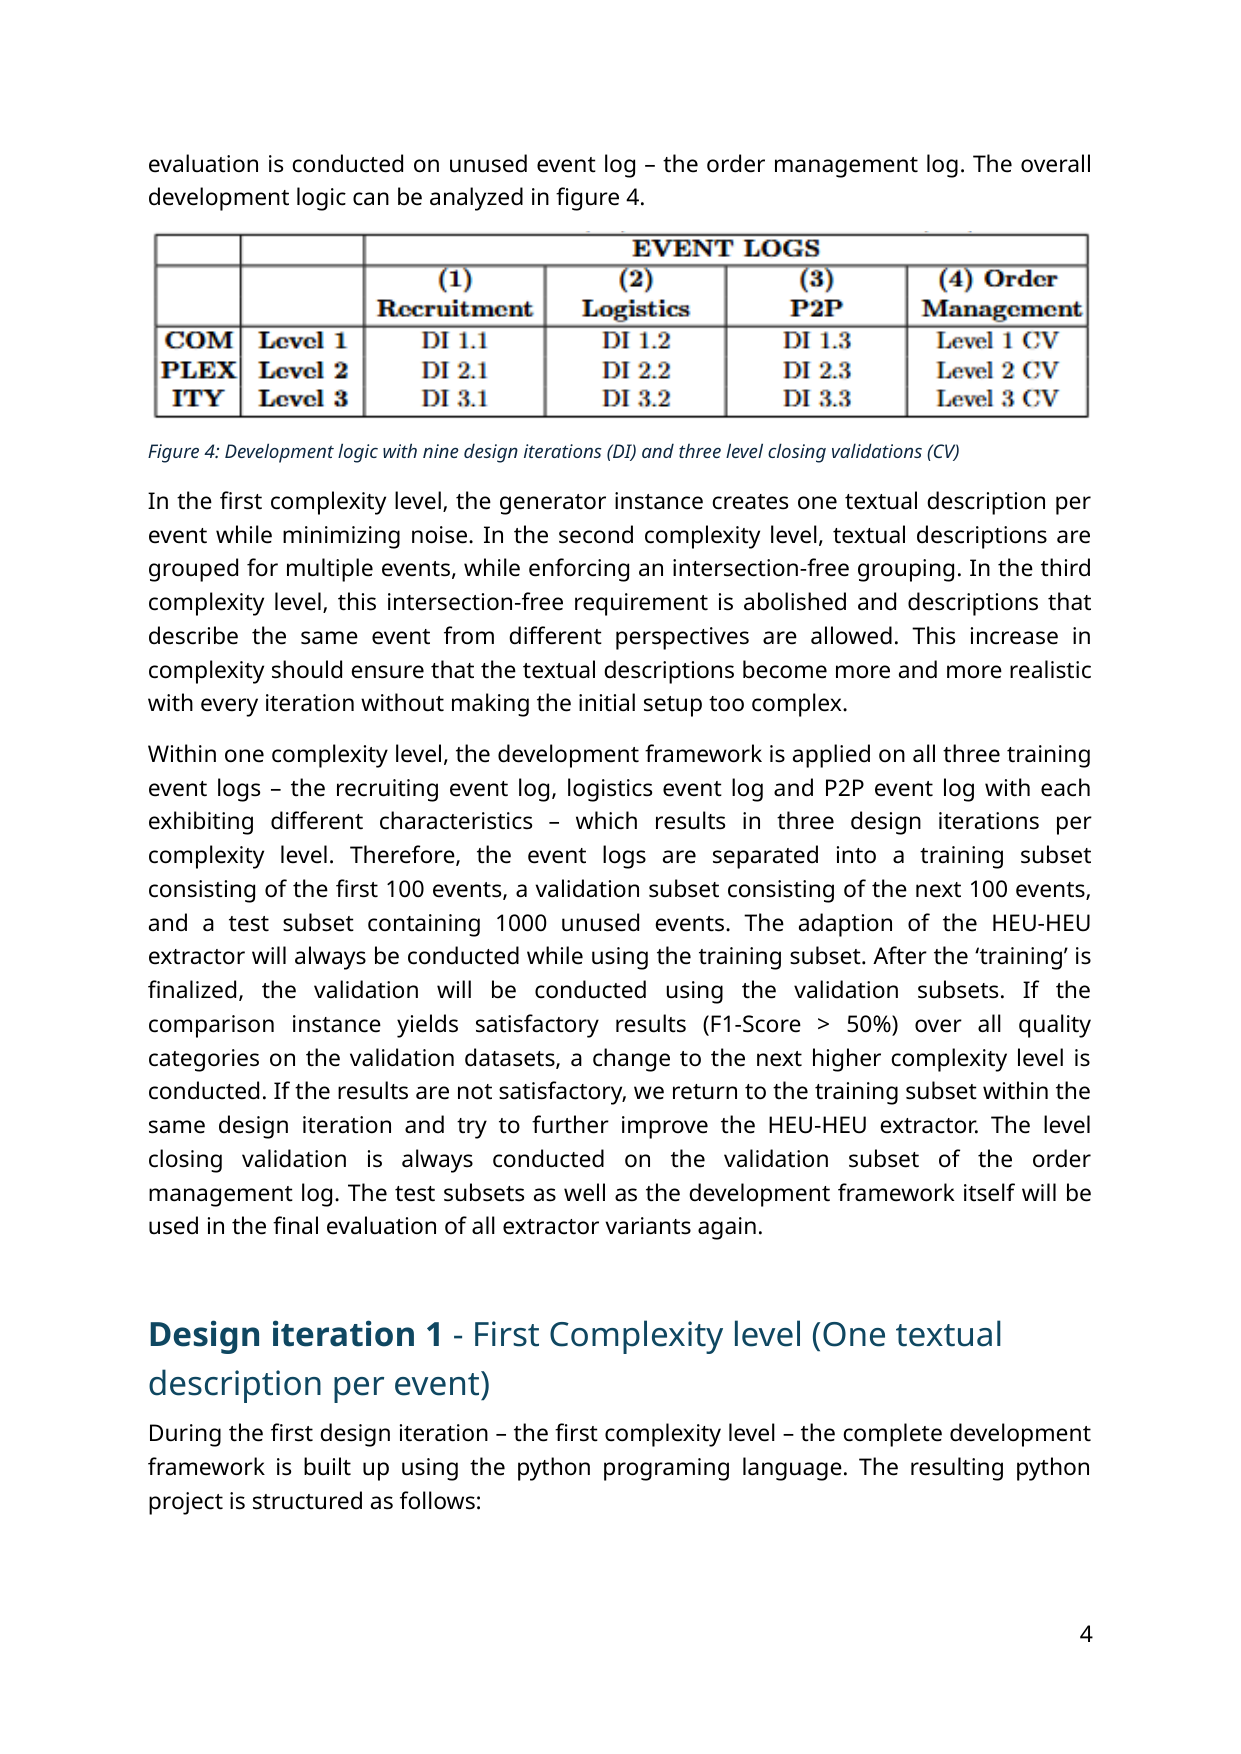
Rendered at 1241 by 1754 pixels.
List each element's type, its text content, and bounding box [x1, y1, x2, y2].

text Within one complexity level, the development framework is applied on all three training event logs – the recruiting event log, logistics event log and P2P event log with each exhibiting different characteristics – which results in three design iterations per complexity level. Therefore, the event logs are separated into a training subset consisting of the first 100 events, a validation subset consisting of the next 100 events, and a test subset containing 1000 unused events. The adaption of the HEU-HEU extractor will always be conducted while using the training subset. After the ‘training’ is finalized, the validation will be conducted using the validation subsets. If the comparison instance yields satisfactory results (F1-Score > 50%) over all quality categories on the validation datasets, a change to the next higher complexity level is conducted. If the results are not satisfactory, we return to the training subset within the same design iteration and try to further improve the HEU-HEU extractor. The level closing validation is always conducted on the validation subset of the order management log. The test subsets as well as the development framework itself will be used in the final evaluation of all extractor variants again. [148, 738, 1093, 1241]
picture [147, 231, 1093, 420]
subtitle Design iteration 1 - First Complexity level (One textual description per event) [148, 1311, 1093, 1405]
text In the first complexity level, the generator instance creates one textual description per event while minimizing noise. In the second complexity level, textual descriptions are grouped for multiple events, while enforcing an intersection-free grouping. In the third complexity level, this intersection-free requirement is abolished and descriptions that describe the same event from different perspectives are allowed. This increase in complexity should ensure that the textual descriptions become more and more realistic with every iteration without making the initial setup too complex. [148, 485, 1093, 718]
text During the first design iteration – the first complexity level – the complete development framework is built up using the python programing language. The resulting python project is structured as follows: [148, 1417, 1093, 1516]
text Figure 4: Development logic with nine design iterations (DI) and three level closing validations (CV) [148, 438, 1093, 464]
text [148, 148, 1093, 213]
